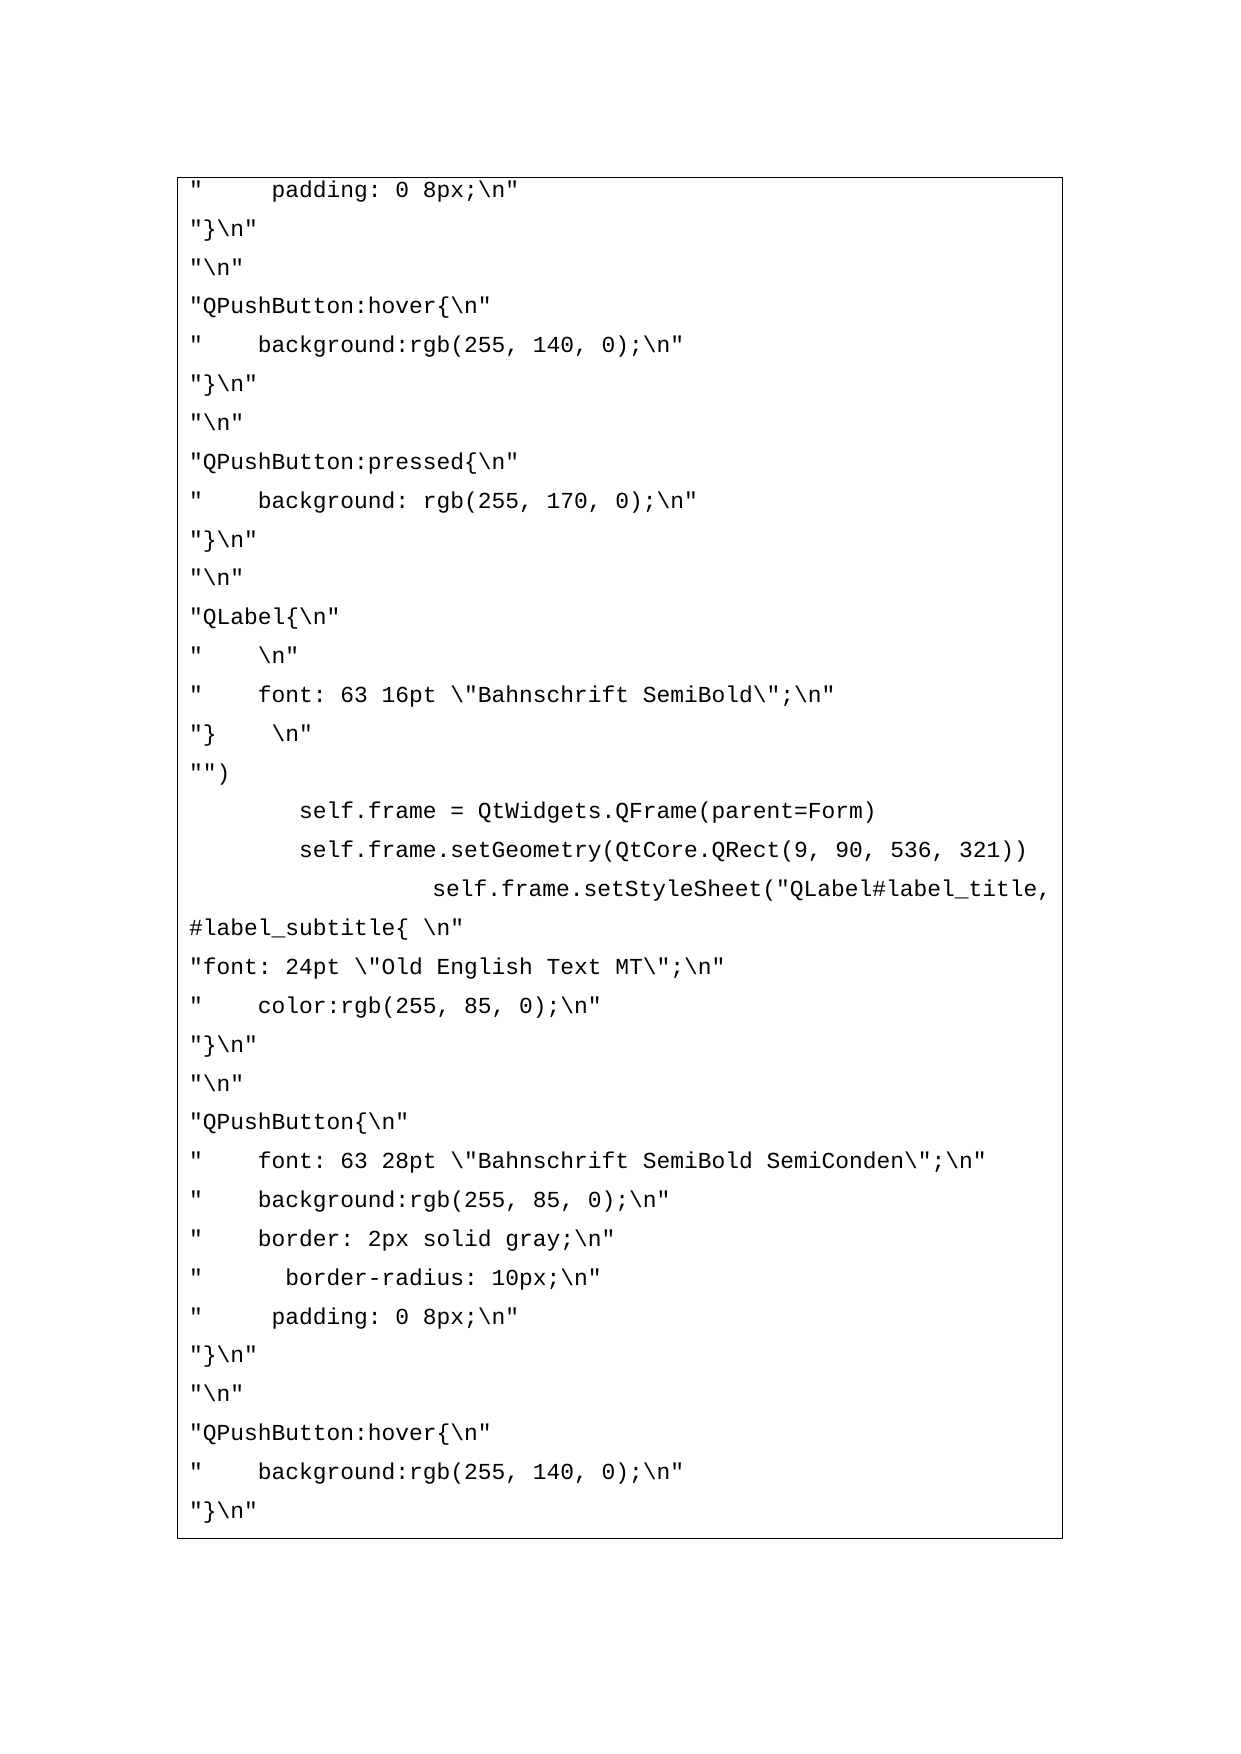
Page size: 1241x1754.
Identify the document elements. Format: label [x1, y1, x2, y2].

table_header [178, 178, 1062, 1538]
